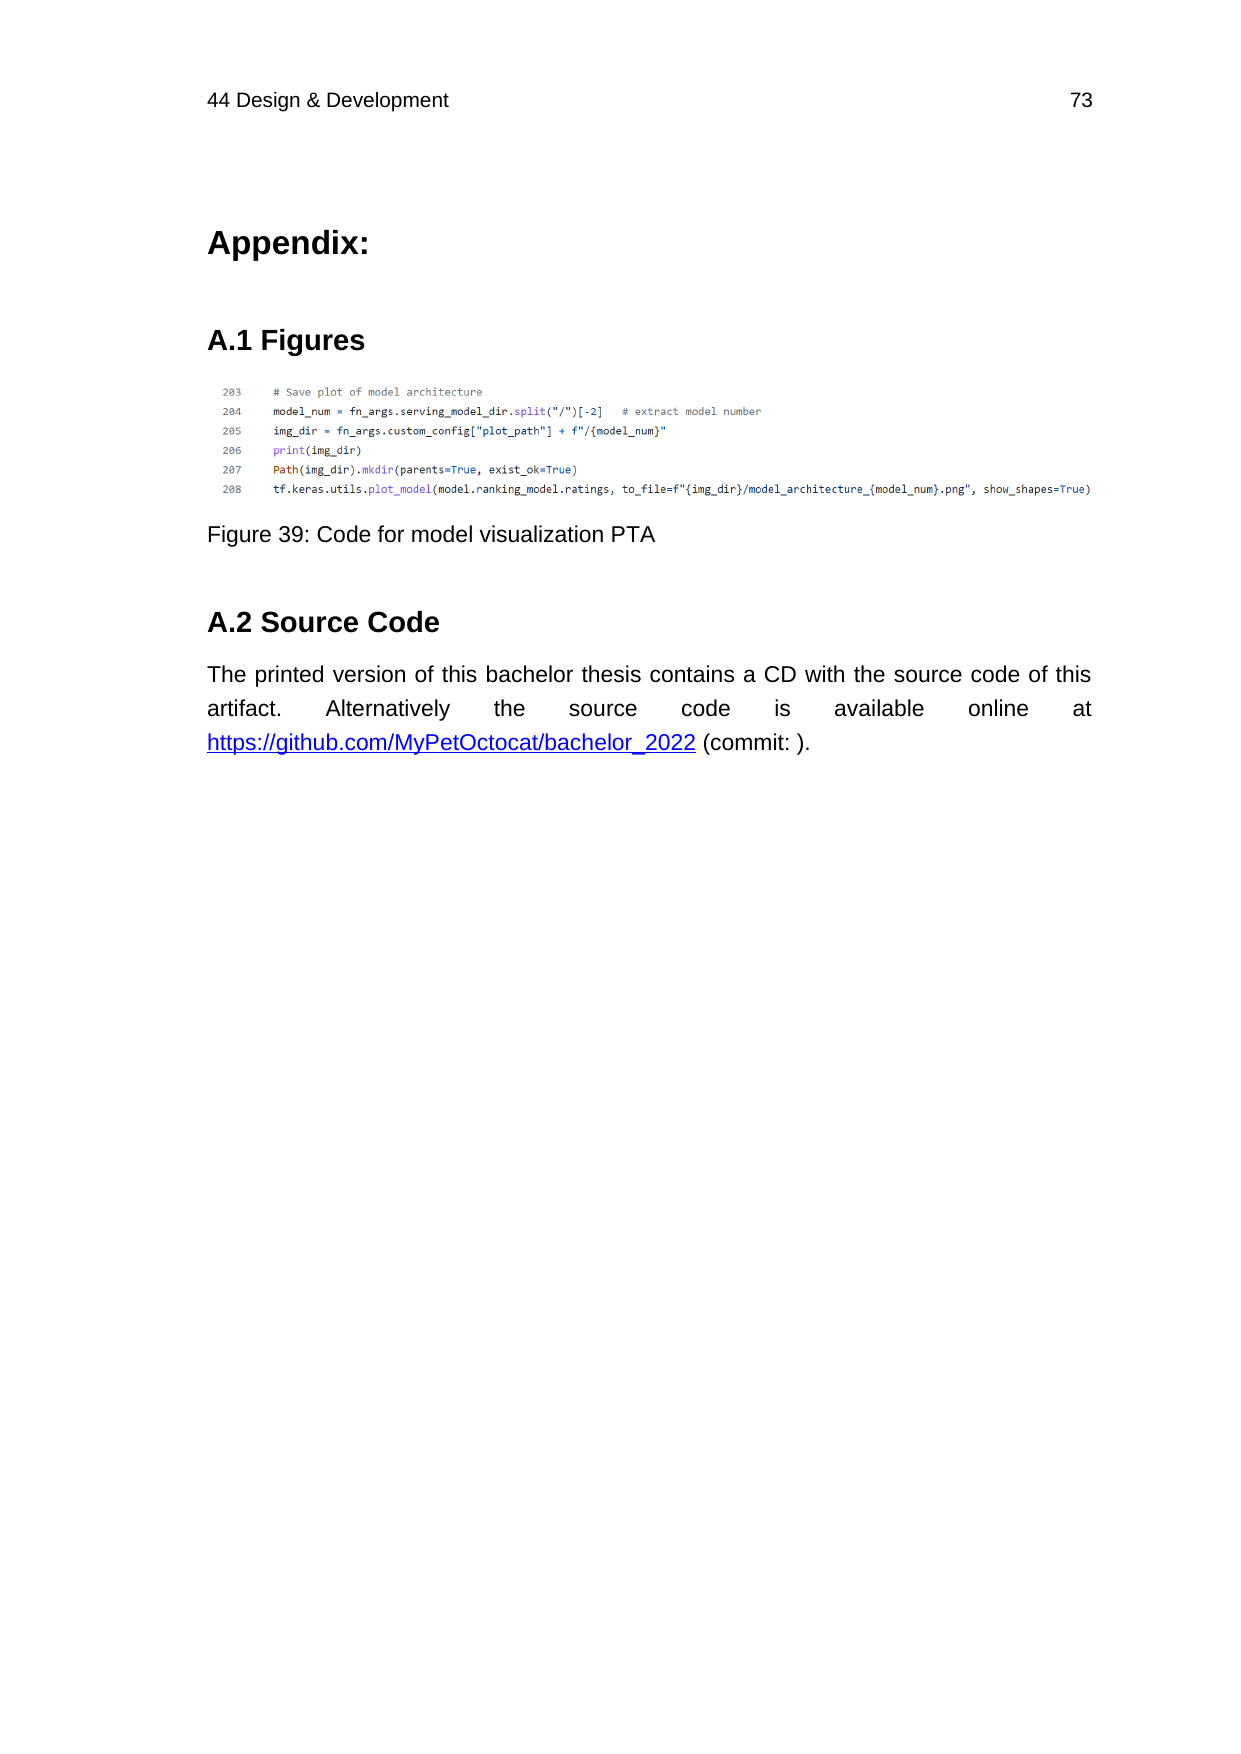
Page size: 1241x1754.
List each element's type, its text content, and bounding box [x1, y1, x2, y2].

subtitle Appendix: [207, 223, 1092, 261]
subtitle A.1 Figures [207, 323, 1092, 356]
text The printed version of this bachelor thesis contains a CD with the source code of this artifact. Alternatively the source code is available online at https://github.com/MyPetOctocat/bachelor_2022 (commit: ). [207, 661, 1092, 755]
text Figure 39: Code for model visualization PTA [207, 521, 1092, 547]
subtitle A.2 Source Code [207, 605, 1092, 638]
picture [206, 378, 1093, 501]
